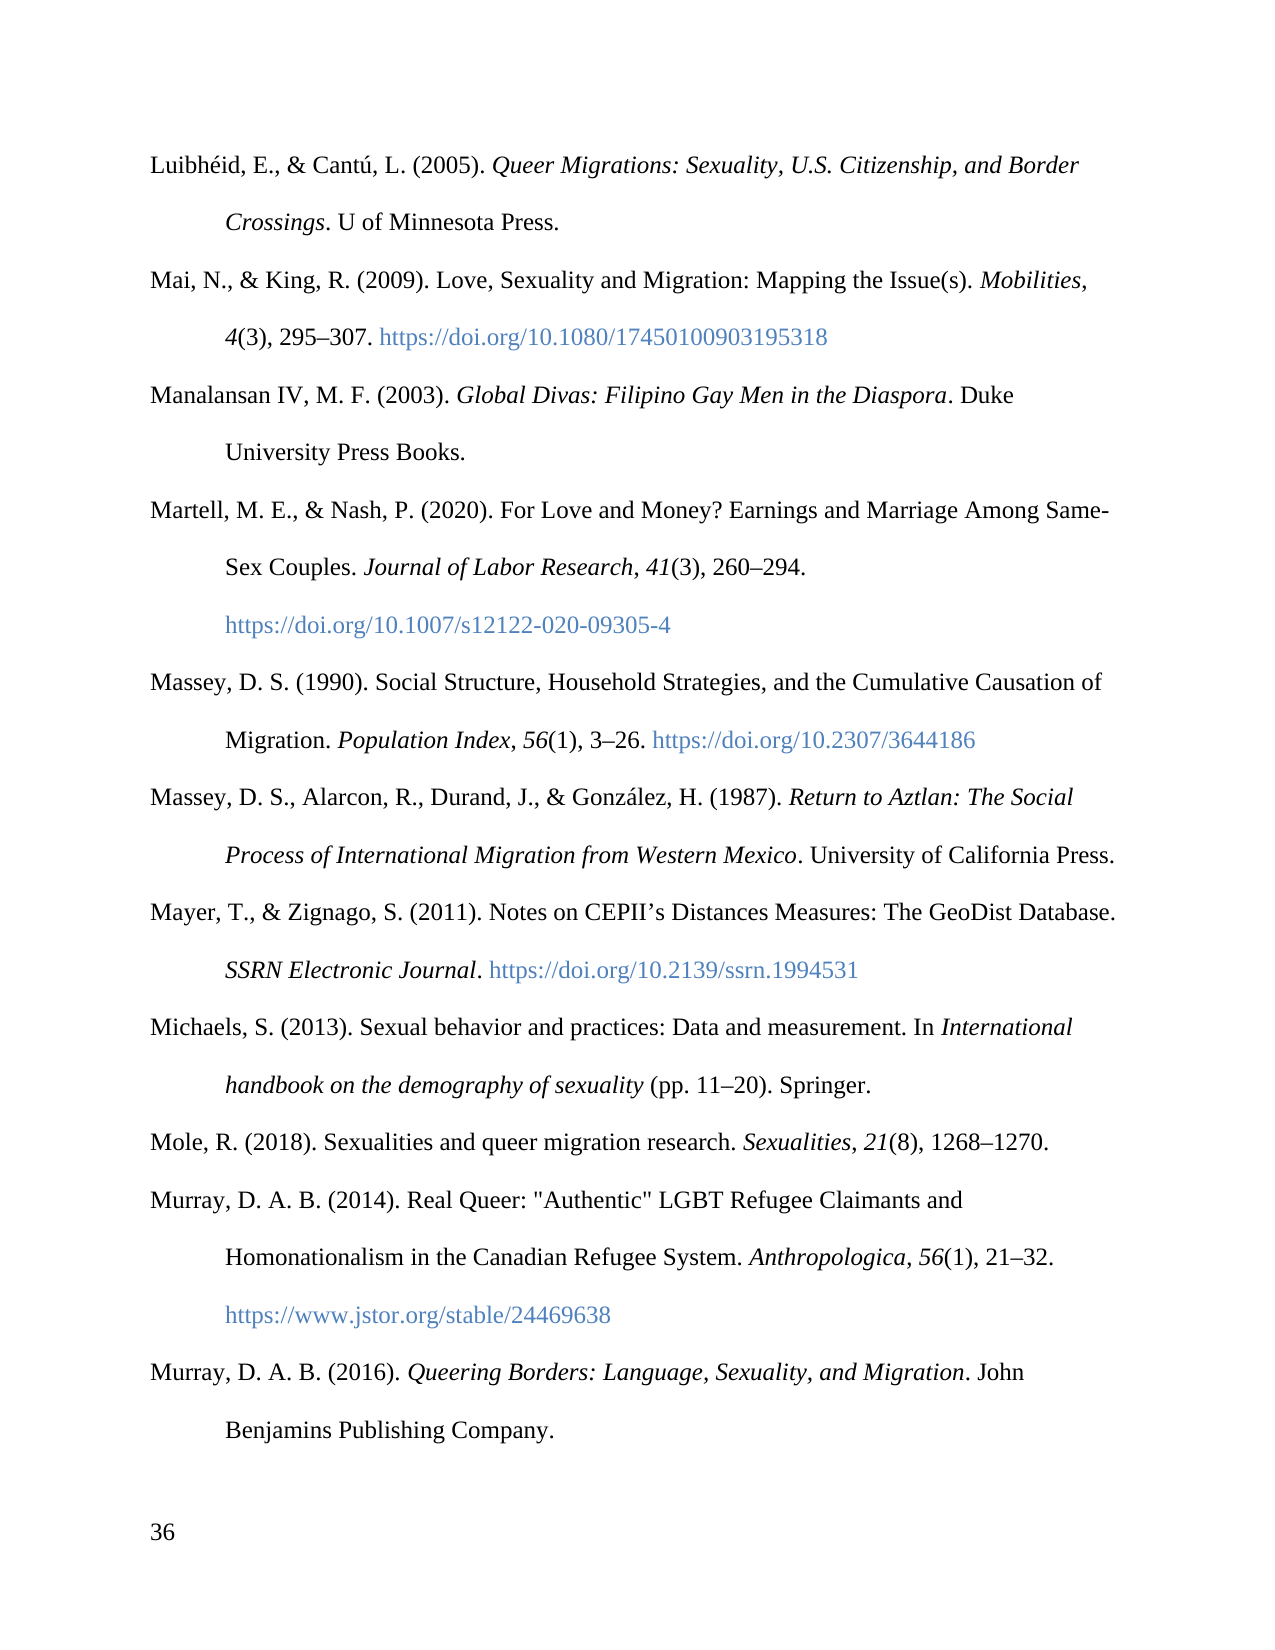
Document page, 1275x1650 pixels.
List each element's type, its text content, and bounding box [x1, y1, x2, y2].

text Mole, R. (2018). Sexualities and queer migration research. Sexualities, 21(8), 1268–1270. [150, 1127, 1125, 1156]
text Murray, D. A. B. (2014). Real Queer: "Authentic" LGBT Refugee Claimants and Homonationalism in the Canadian Refugee System. Anthropologica, 56(1), 21–32. https://www.jstor.org/stable/24469638 [150, 1185, 1125, 1329]
text Manalansan IV, M. F. (2003). Global Divas: Filipino Gay Men in the Diaspora. Duke University Press Books. [150, 380, 1125, 466]
text Michaels, S. (2013). Sexual behavior and practices: Data and measurement. In International handbook on the demography of sexuality (pp. 11–20). Springer. [150, 1012, 1125, 1099]
text Martell, M. E., & Nash, P. (2020). For Love and Money? Earnings and Marriage Among Same-Sex Couples. Journal of Labor Research, 41(3), 260–294. https://doi.org/10.1007/s12122-020-09305-4 [150, 495, 1125, 639]
text Mayer, T., & Zignago, S. (2011). Notes on CEPII’s Distances Measures: The GeoDist Database. SSRN Electronic Journal. https://doi.org/10.2139/ssrn.1994531 [150, 897, 1125, 984]
text Massey, D. S. (1990). Social Structure, Household Strategies, and the Cumulative Causation of Migration. Population Index, 56(1), 3–26. https://doi.org/10.2307/3644186 [150, 667, 1125, 754]
text Massey, D. S., Alarcon, R., Durand, J., & González, H. (1987). Return to Aztlan: The Social Process of International Migration from Western Mexico. University of California Press. [150, 782, 1125, 869]
text Luibhéid, E., & Cantú, L. (2005). Queer Migrations: Sexuality, U.S. Citizenship, and Border Crossings. U of Minnesota Press. [150, 150, 1125, 236]
text Mai, N., & King, R. (2009). Love, Sexuality and Migration: Mapping the Issue(s). Mobilities, 4(3), 295–307. https://doi.org/10.1080/17450100903195318 [150, 265, 1125, 351]
text Murray, D. A. B. (2016). Queering Borders: Language, Sexuality, and Migration. John Benjamins Publishing Company. [150, 1357, 1125, 1444]
